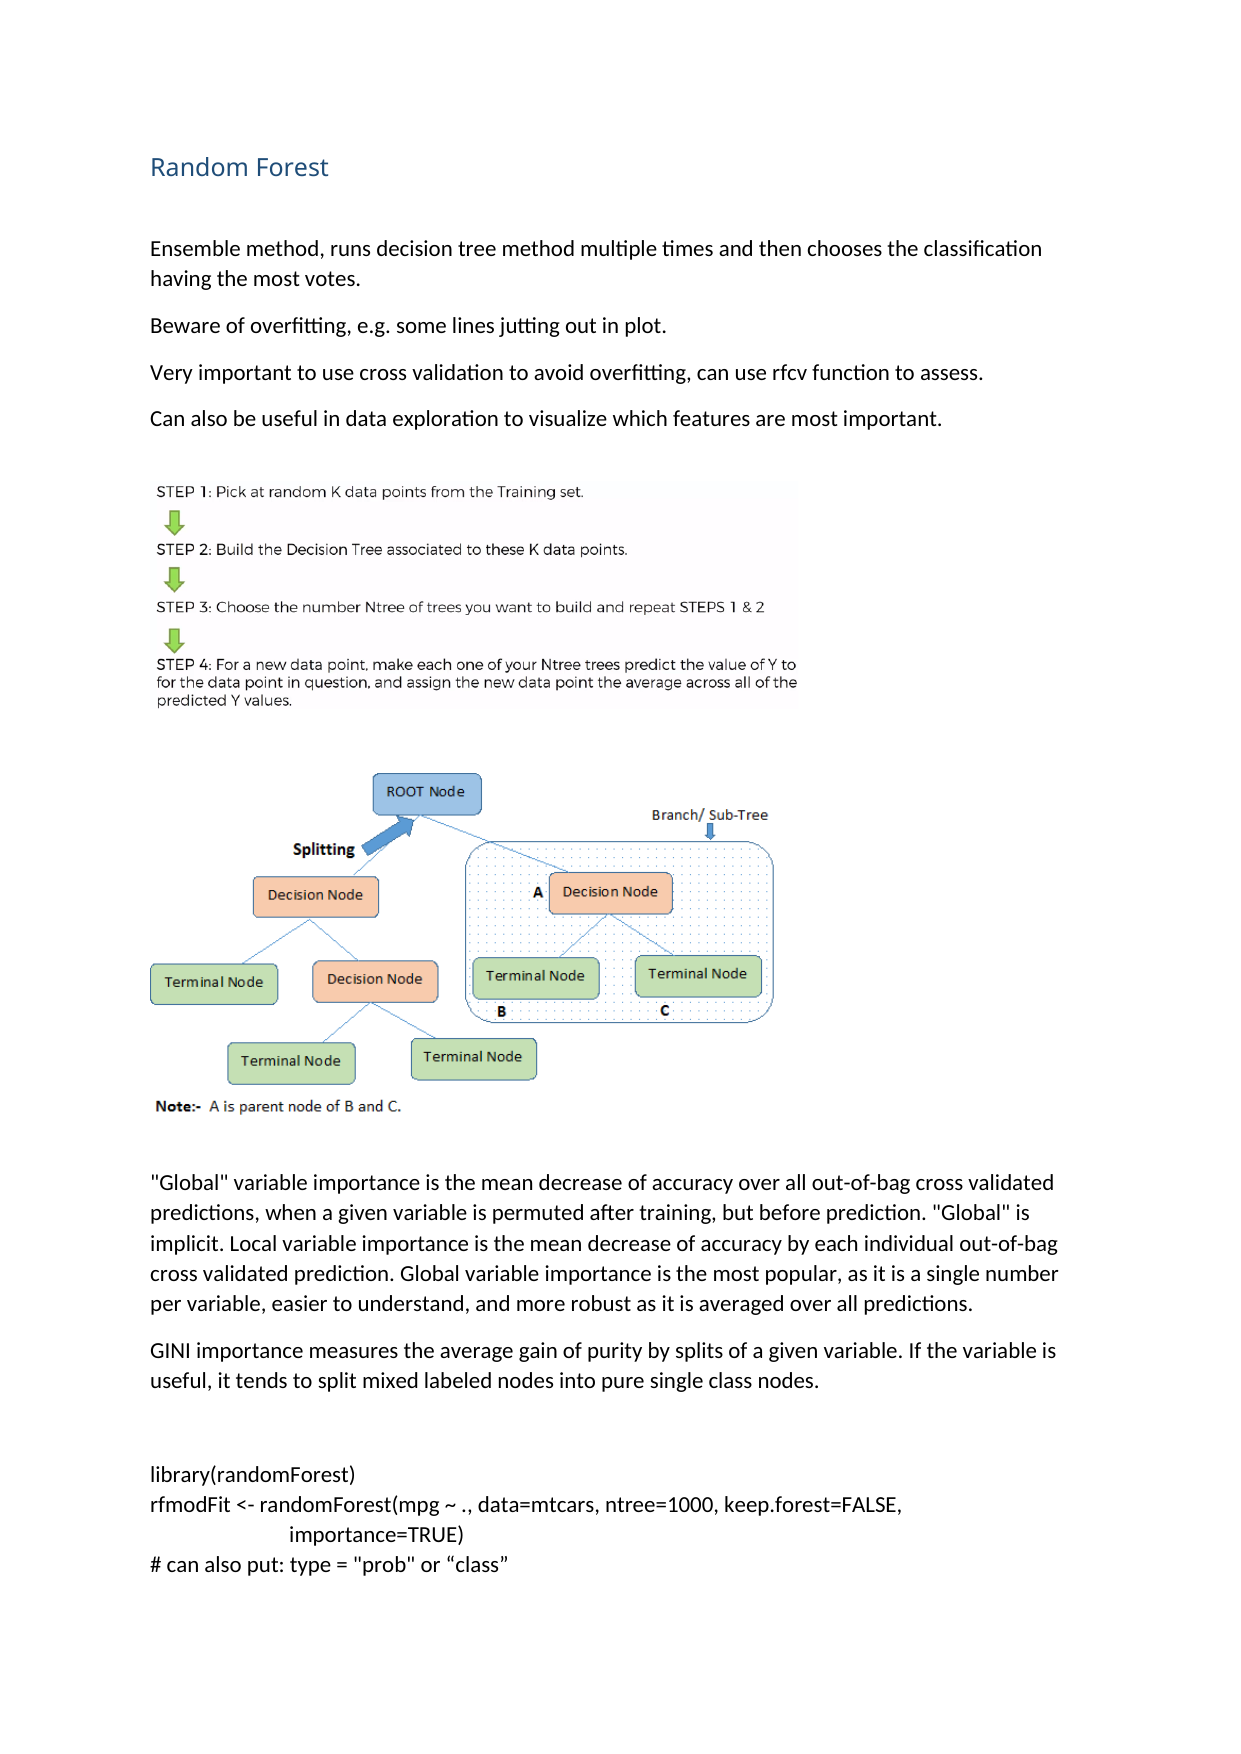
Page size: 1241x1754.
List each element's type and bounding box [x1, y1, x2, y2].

picture [150, 481, 799, 709]
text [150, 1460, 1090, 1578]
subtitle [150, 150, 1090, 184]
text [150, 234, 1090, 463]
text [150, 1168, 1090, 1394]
picture [150, 773, 778, 1120]
